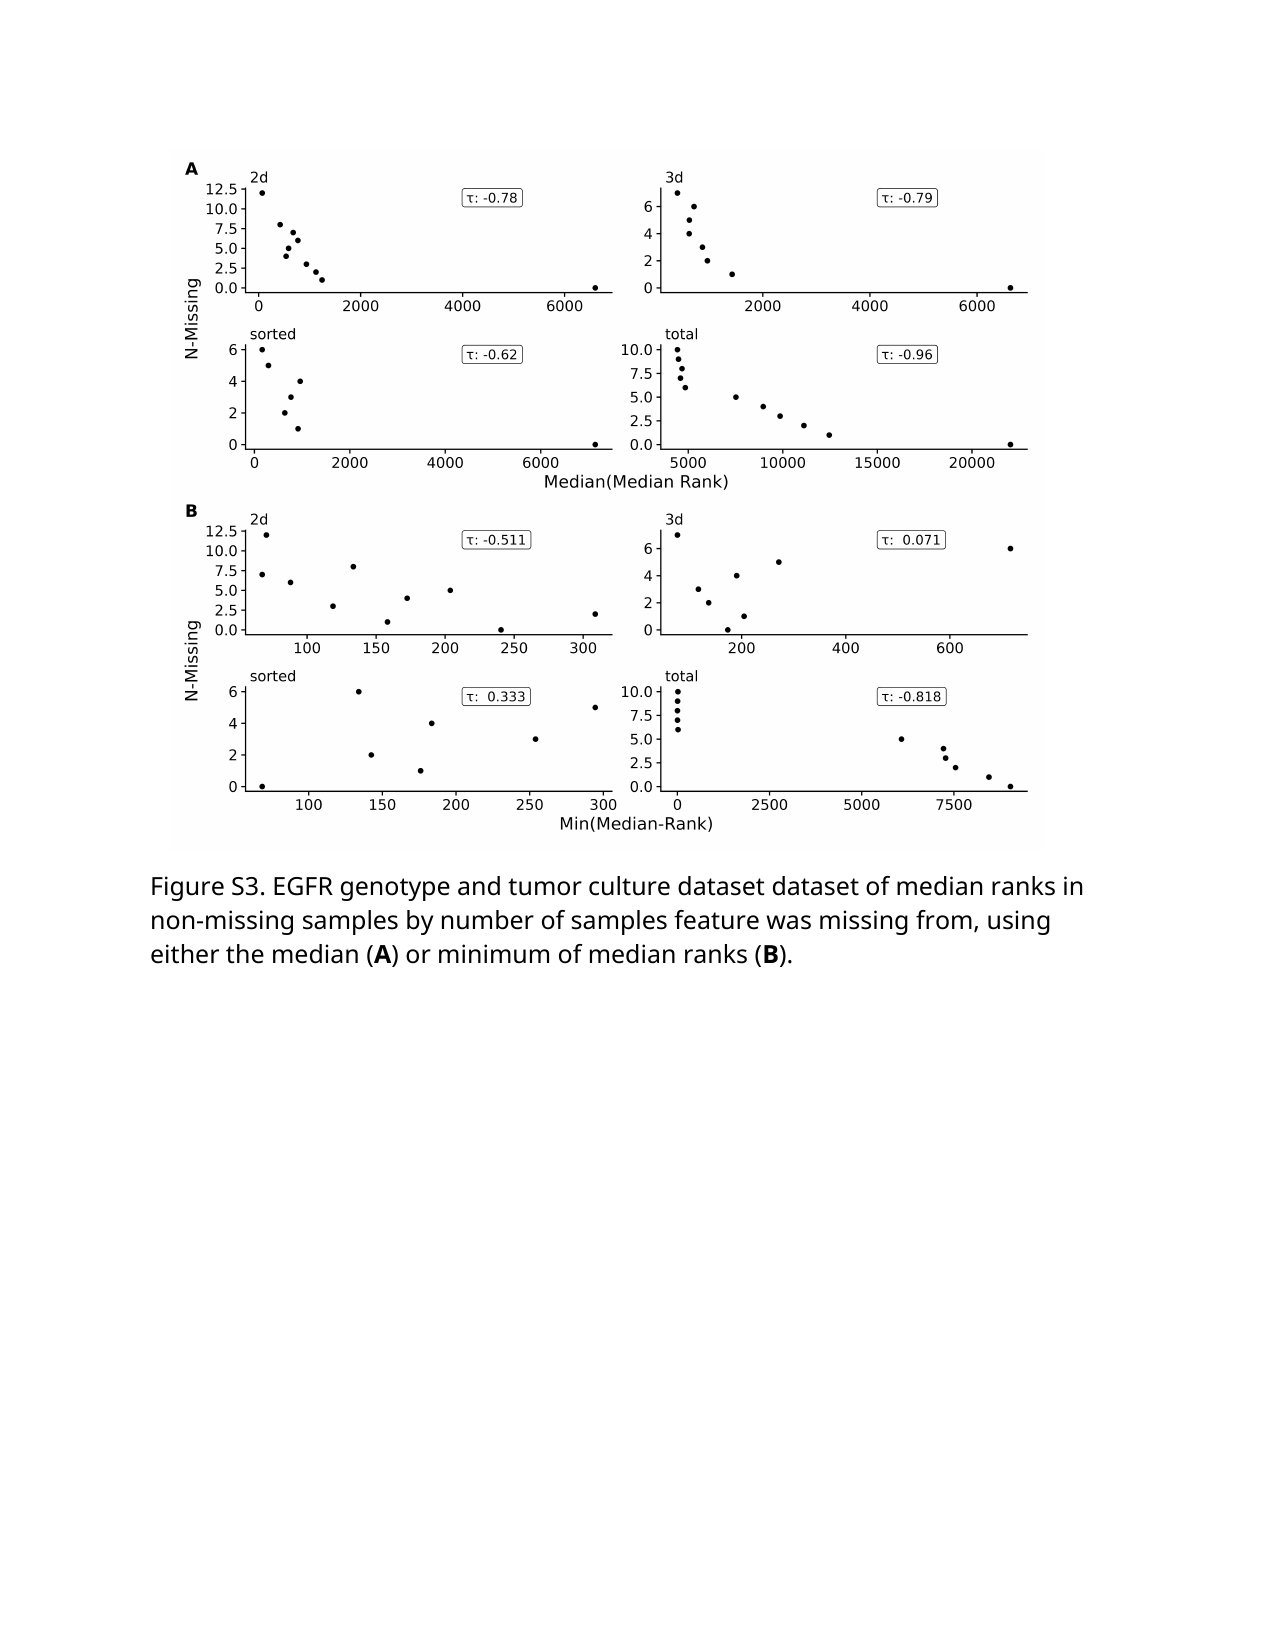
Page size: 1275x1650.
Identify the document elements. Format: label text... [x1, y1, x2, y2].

picture [168, 150, 1044, 850]
text Figure S3. EGFR genotype and tumor culture dataset dataset of median ranks in non-missing samples by number of samples feature was missing from, using either the median (A) or minimum of median ranks (B). [150, 869, 1125, 971]
